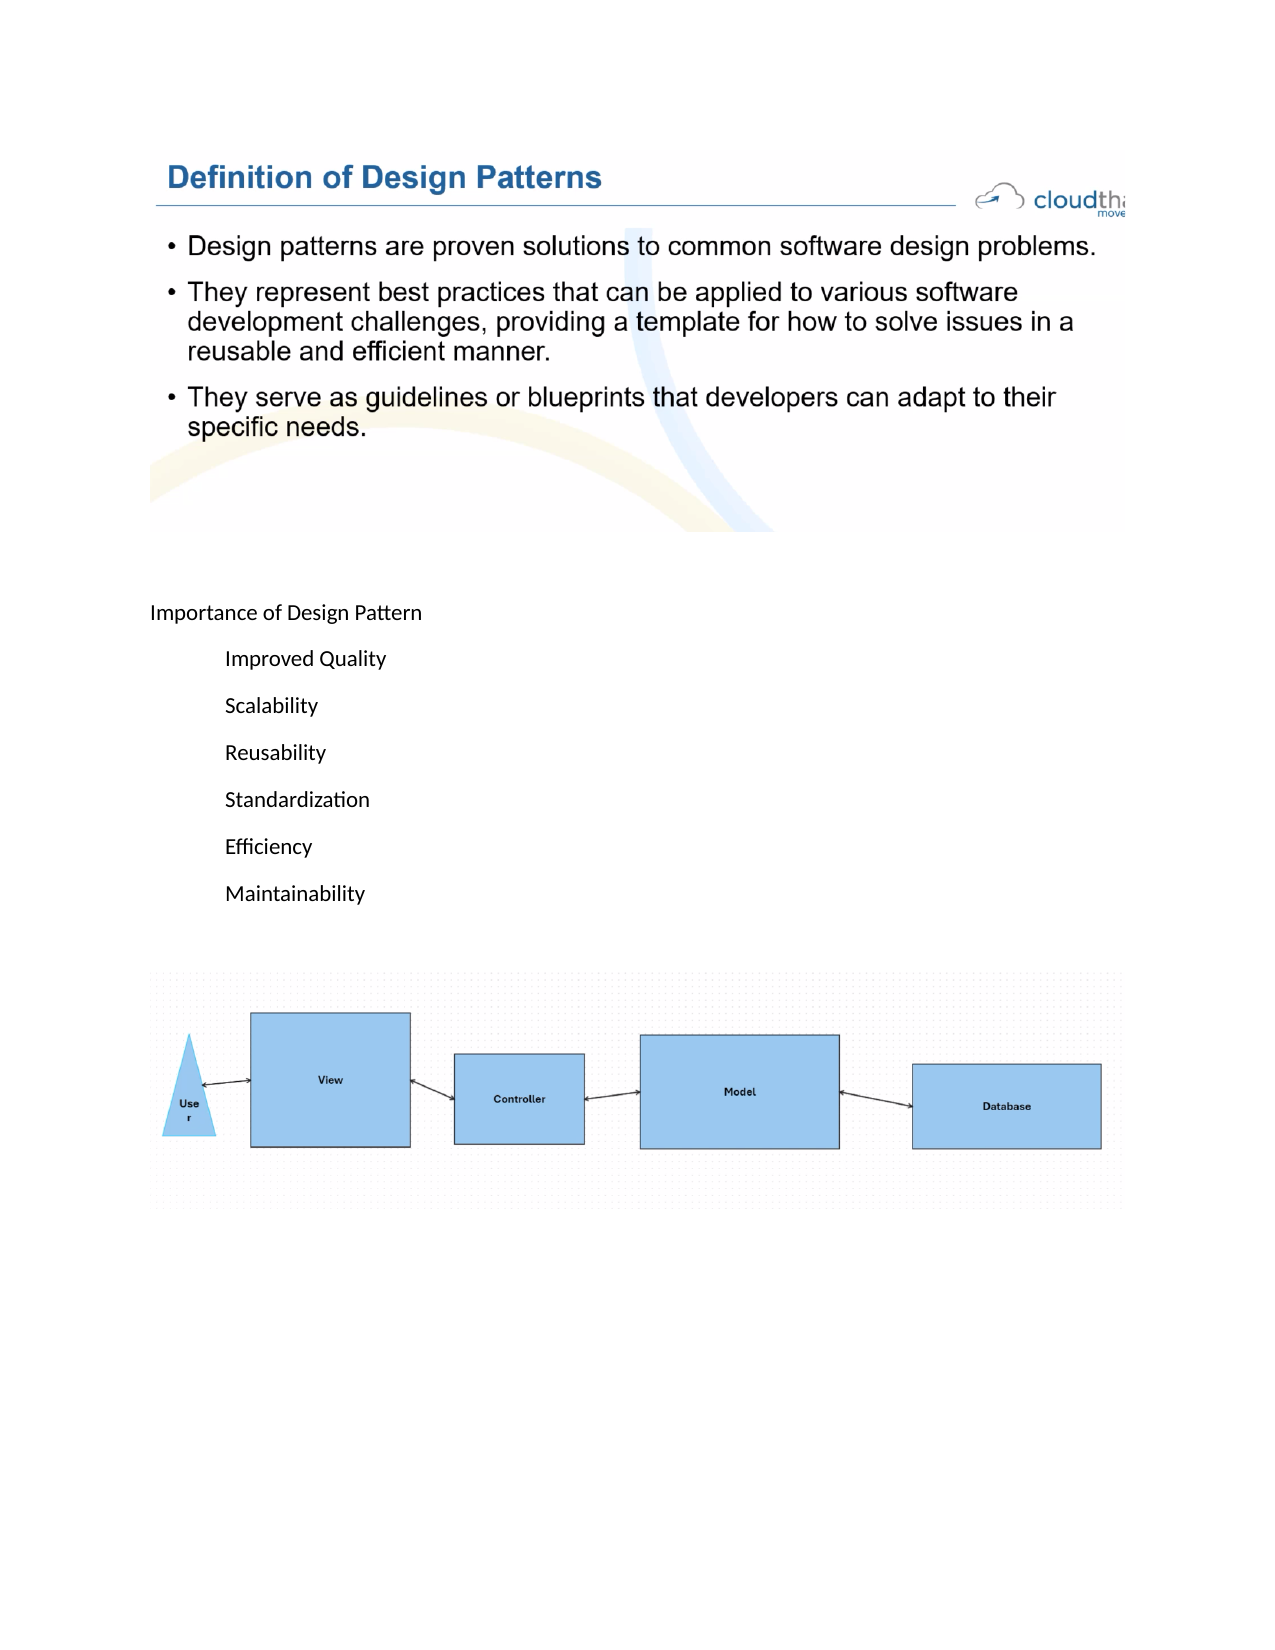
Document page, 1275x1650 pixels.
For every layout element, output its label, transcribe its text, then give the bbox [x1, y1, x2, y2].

text Efficiency [150, 832, 1125, 860]
picture [150, 972, 1125, 1209]
text Importance of Design Pattern [150, 598, 1125, 626]
text Scalability [150, 691, 1125, 719]
text Standardization [150, 785, 1125, 813]
text Maintainability [150, 879, 1125, 907]
text Improved Quality [150, 644, 1125, 672]
text Reusability [150, 738, 1125, 766]
picture [150, 150, 1125, 532]
